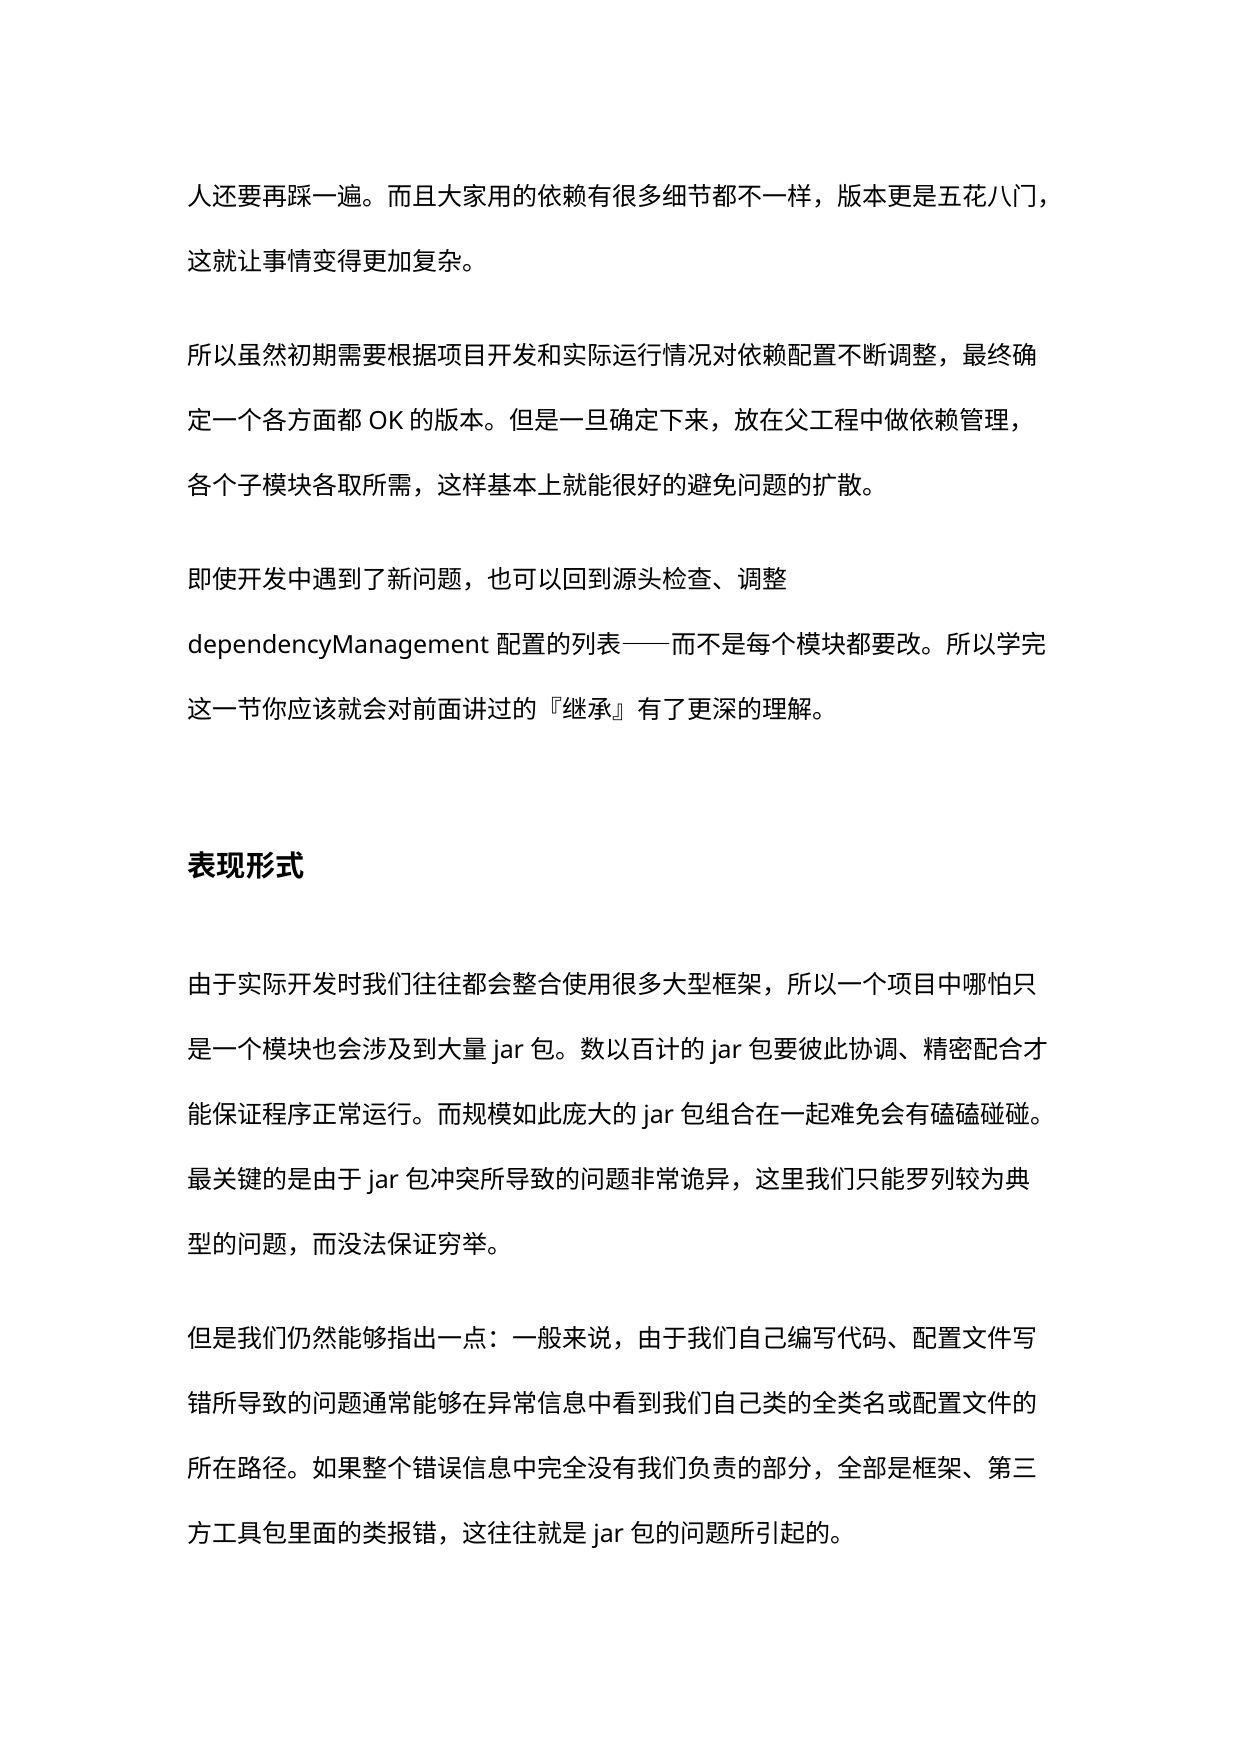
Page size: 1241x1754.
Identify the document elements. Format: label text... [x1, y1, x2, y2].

text 由于实际开发时我们往往都会整合使用很多大型框架，所以一个项目中哪怕只是一个模块也会涉及到大量 jar 包。数以百计的 jar 包要彼此协调、精密配合才能保证程序正常运行。而规模如此庞大的 jar 包组合在一起难免会有磕磕碰碰。最关键的是由于 jar 包冲突所导致的问题非常诡异，这里我们只能罗列较为典型的问题，而没法保证穷举。 [187, 950, 1053, 1275]
text 所以虽然初期需要根据项目开发和实际运行情况对依赖配置不断调整，最终确定一个各方面都 OK 的版本。但是一旦确定下来，放在父工程中做依赖管理，各个子模块各取所需，这样基本上就能很好的避免问题的扩散。 [187, 321, 1053, 516]
text 但是我们仍然能够指出一点：一般来说，由于我们自己编写代码、配置文件写错所导致的问题通常能够在异常信息中看到我们自己类的全类名或配置文件的所在路径。如果整个错误信息中完全没有我们负责的部分，全部是框架、第三方工具包里面的类报错，这往往就是 jar 包的问题所引起的。 [187, 1304, 1053, 1564]
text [187, 162, 1053, 292]
text 即使开发中遇到了新问题，也可以回到源头检查、调整 dependencyManagement 配置的列表——而不是每个模块都要改。所以学完这一节你应该就会对前面讲过的『继承』有了更深的理解。 [187, 545, 1053, 740]
subtitle 表现形式 [187, 831, 1053, 896]
